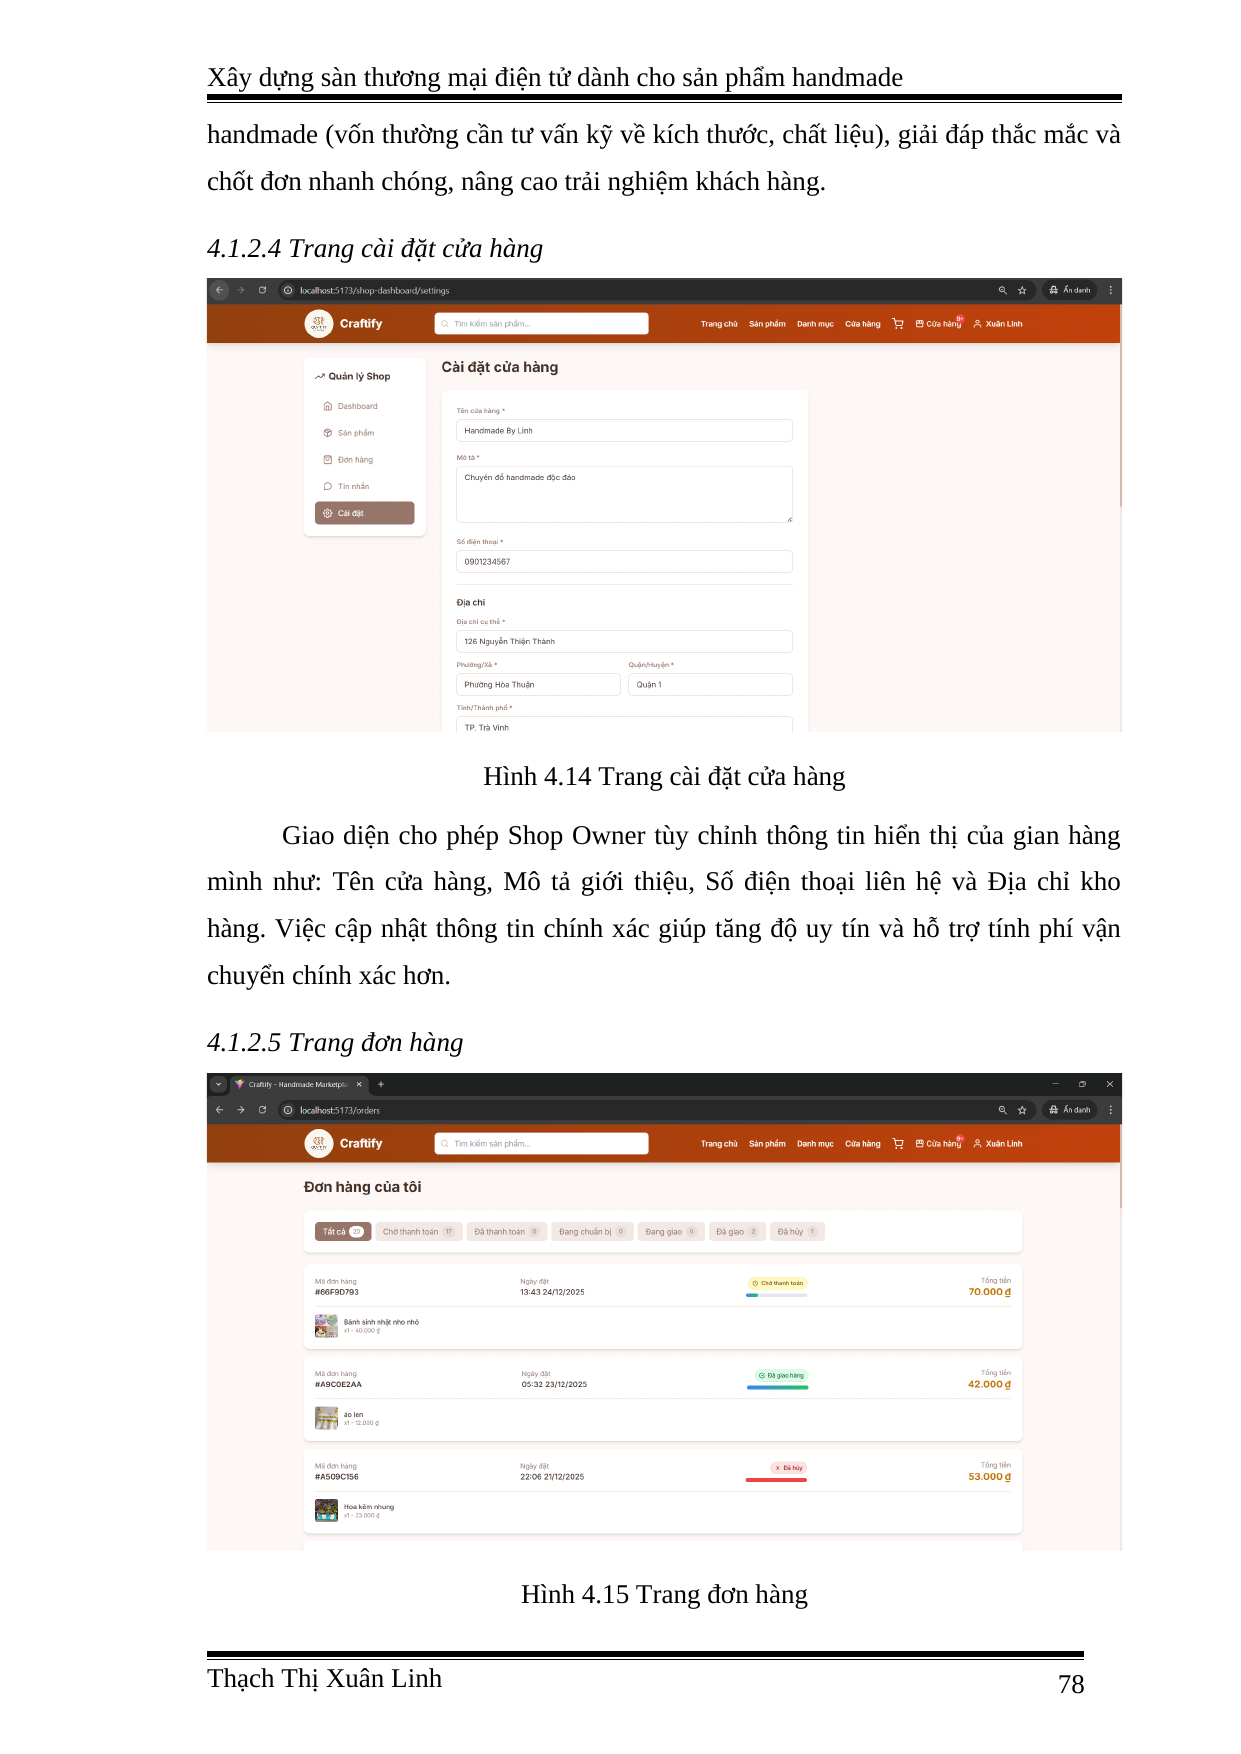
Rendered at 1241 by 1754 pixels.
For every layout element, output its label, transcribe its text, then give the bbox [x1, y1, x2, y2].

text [207, 118, 1122, 196]
text Hình 4.15 Trang đơn hàng [207, 1578, 1122, 1610]
picture [206, 1073, 1123, 1551]
subtitle 4.1.2.4 Trang cài đặt cửa hàng [207, 232, 1122, 263]
text Giao diện cho phép Shop Owner tùy chỉnh thông tin hiển thị của gian hàng mình như: Tên cửa hàng, Mô tả giới thiệu, Số điện thoại liên hệ và Địa chỉ kho hàng. Việc cập nhật thông tin chính xác giúp tăng độ uy tín và hỗ trợ tính phí vận chuyển chính xác hơn. [207, 819, 1122, 990]
text Hình 4.14 Trang cài đặt cửa hàng [207, 760, 1122, 791]
subtitle 4.1.2.5 Trang đơn hàng [207, 1026, 1122, 1057]
picture [206, 278, 1123, 732]
